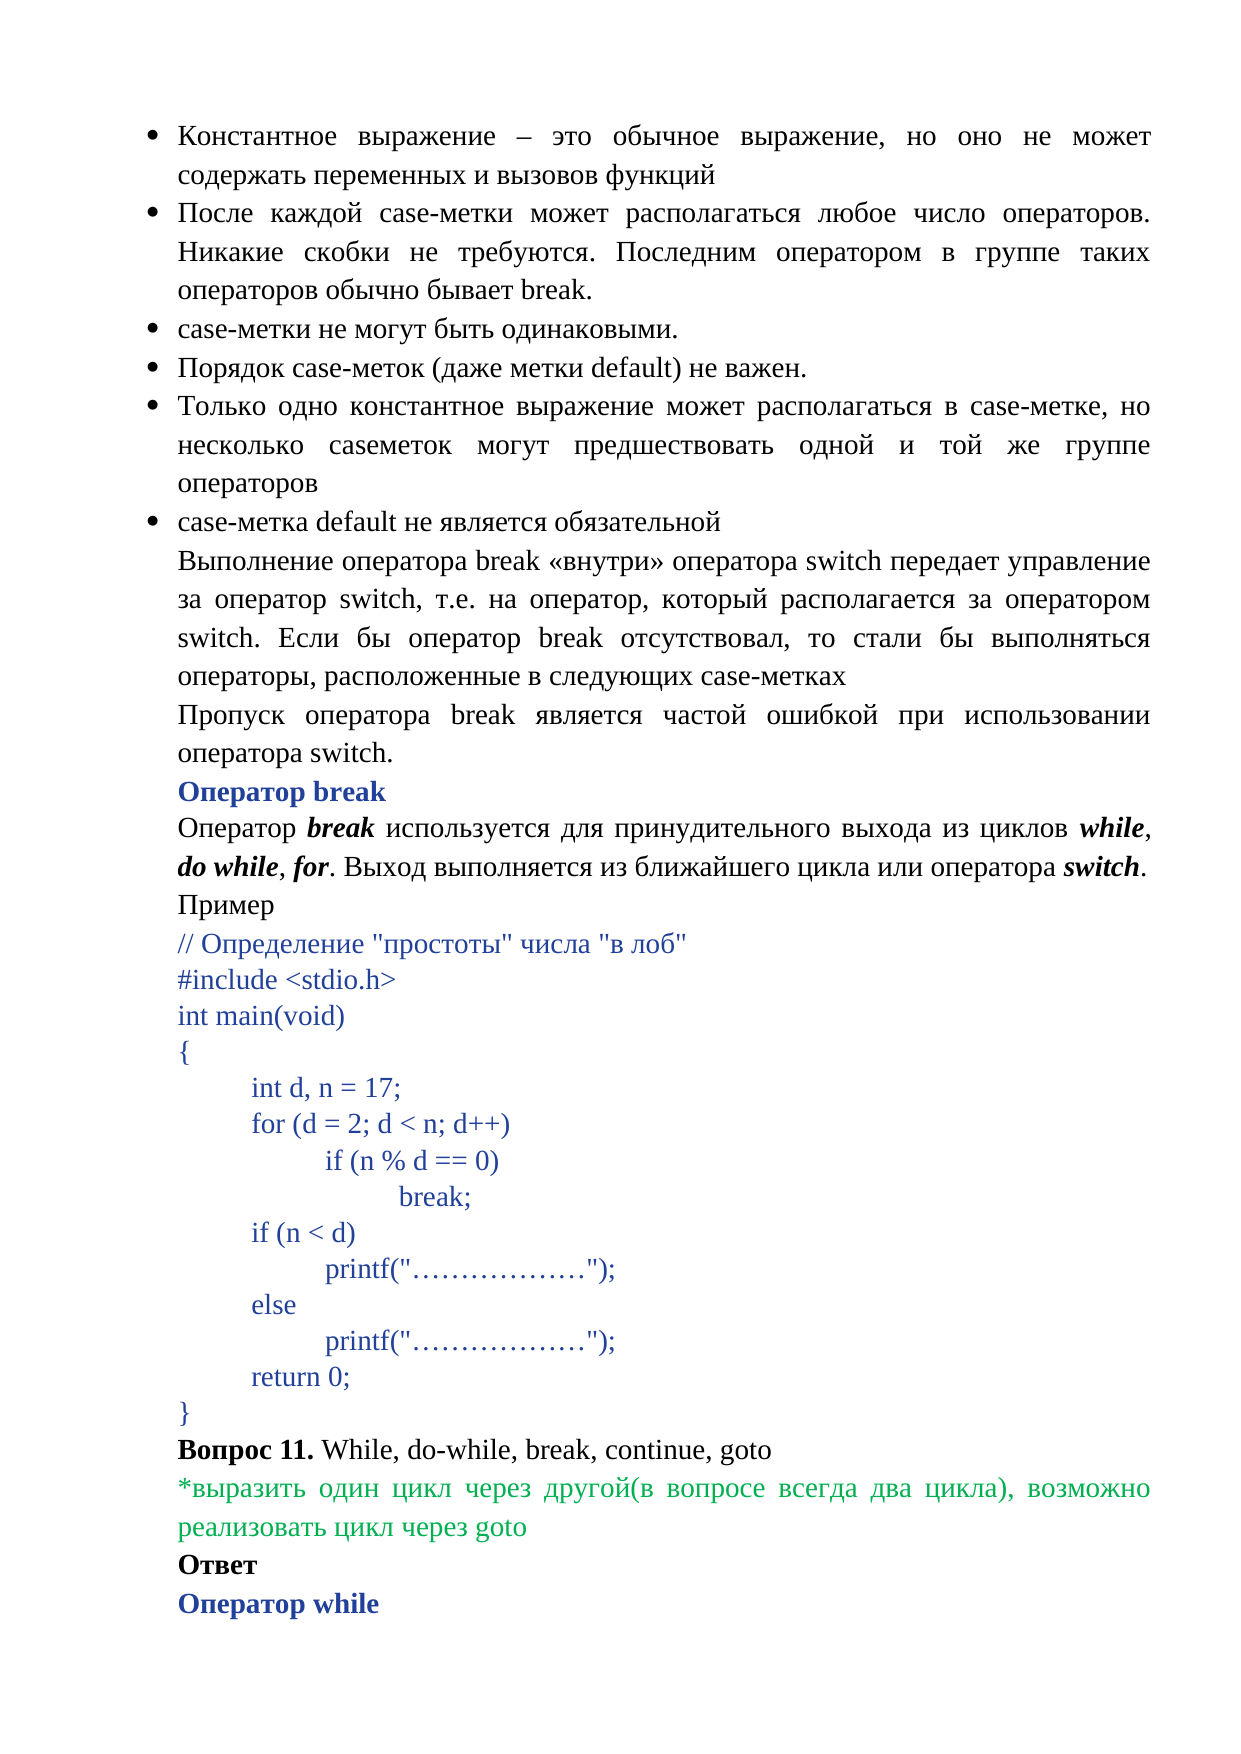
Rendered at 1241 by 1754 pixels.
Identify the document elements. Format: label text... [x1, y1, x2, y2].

list case-метка default не является обязательной [148, 504, 1152, 538]
text int d, n = 17; [177, 1070, 1152, 1104]
text printf("………………"); [177, 1323, 1152, 1357]
text Ответ [177, 1547, 1152, 1581]
list Константное выражение – это обычное выражение, но оно не может содержать переменных и вызовов функций [148, 118, 1152, 190]
text } [177, 1396, 1152, 1429]
list case-метки не могут быть одинаковыми. [148, 311, 1152, 345]
text *выразить один цикл через другой(в вопросе всегда два цикла), возможно реализовать цикл через goto [177, 1470, 1152, 1542]
text Оператор while [177, 1586, 1152, 1619]
subtitle Вопрос 11. While, do-while, break, continue, goto [177, 1432, 1152, 1465]
text // Определение "простоты" числа "в лоб" [177, 926, 1152, 959]
text Выполнение оператора break «внутри» оператора switch передает управление за оператор switch, т.е. на оператор, который располагается за оператором switch. Если бы оператор break отсутствовал, то стали бы выполняться операторы, расположенные в следующих case-метках [177, 543, 1152, 692]
list Порядок саse-меток (даже метки default) не важен. [148, 350, 1152, 383]
text Пропуск оператора break является частой ошибкой при использовании оператора switch. [177, 697, 1152, 769]
text if (n < d) [177, 1215, 1152, 1248]
text { [177, 1034, 1152, 1068]
text Пример [177, 887, 1152, 921]
list После каждой case-метки может располагаться любое число операторов. Никакие скобки не требуются. Последним оператором в группе таких операторов обычно бывает break. [148, 195, 1152, 306]
text int main(void) [177, 998, 1152, 1032]
list Только одно константное выражение может располагаться в case-метке, но несколько caseметок могут предшествовать одной и той же группе операторов [148, 388, 1152, 499]
text for (d = 2; d < n; d++) [177, 1106, 1152, 1140]
text break; [177, 1179, 1152, 1212]
text Оператор break [177, 774, 1152, 807]
text return 0; [177, 1359, 1152, 1393]
text Оператор break используется для принудительного выхода из циклов while, do while, for. Выход выполняется из ближайшего цикла или оператора switch. [177, 810, 1152, 882]
text printf("………………"); [177, 1251, 1152, 1284]
text if (n % d == 0) [177, 1143, 1152, 1176]
text #include <stdio.h> [177, 962, 1152, 995]
text else [177, 1287, 1152, 1321]
